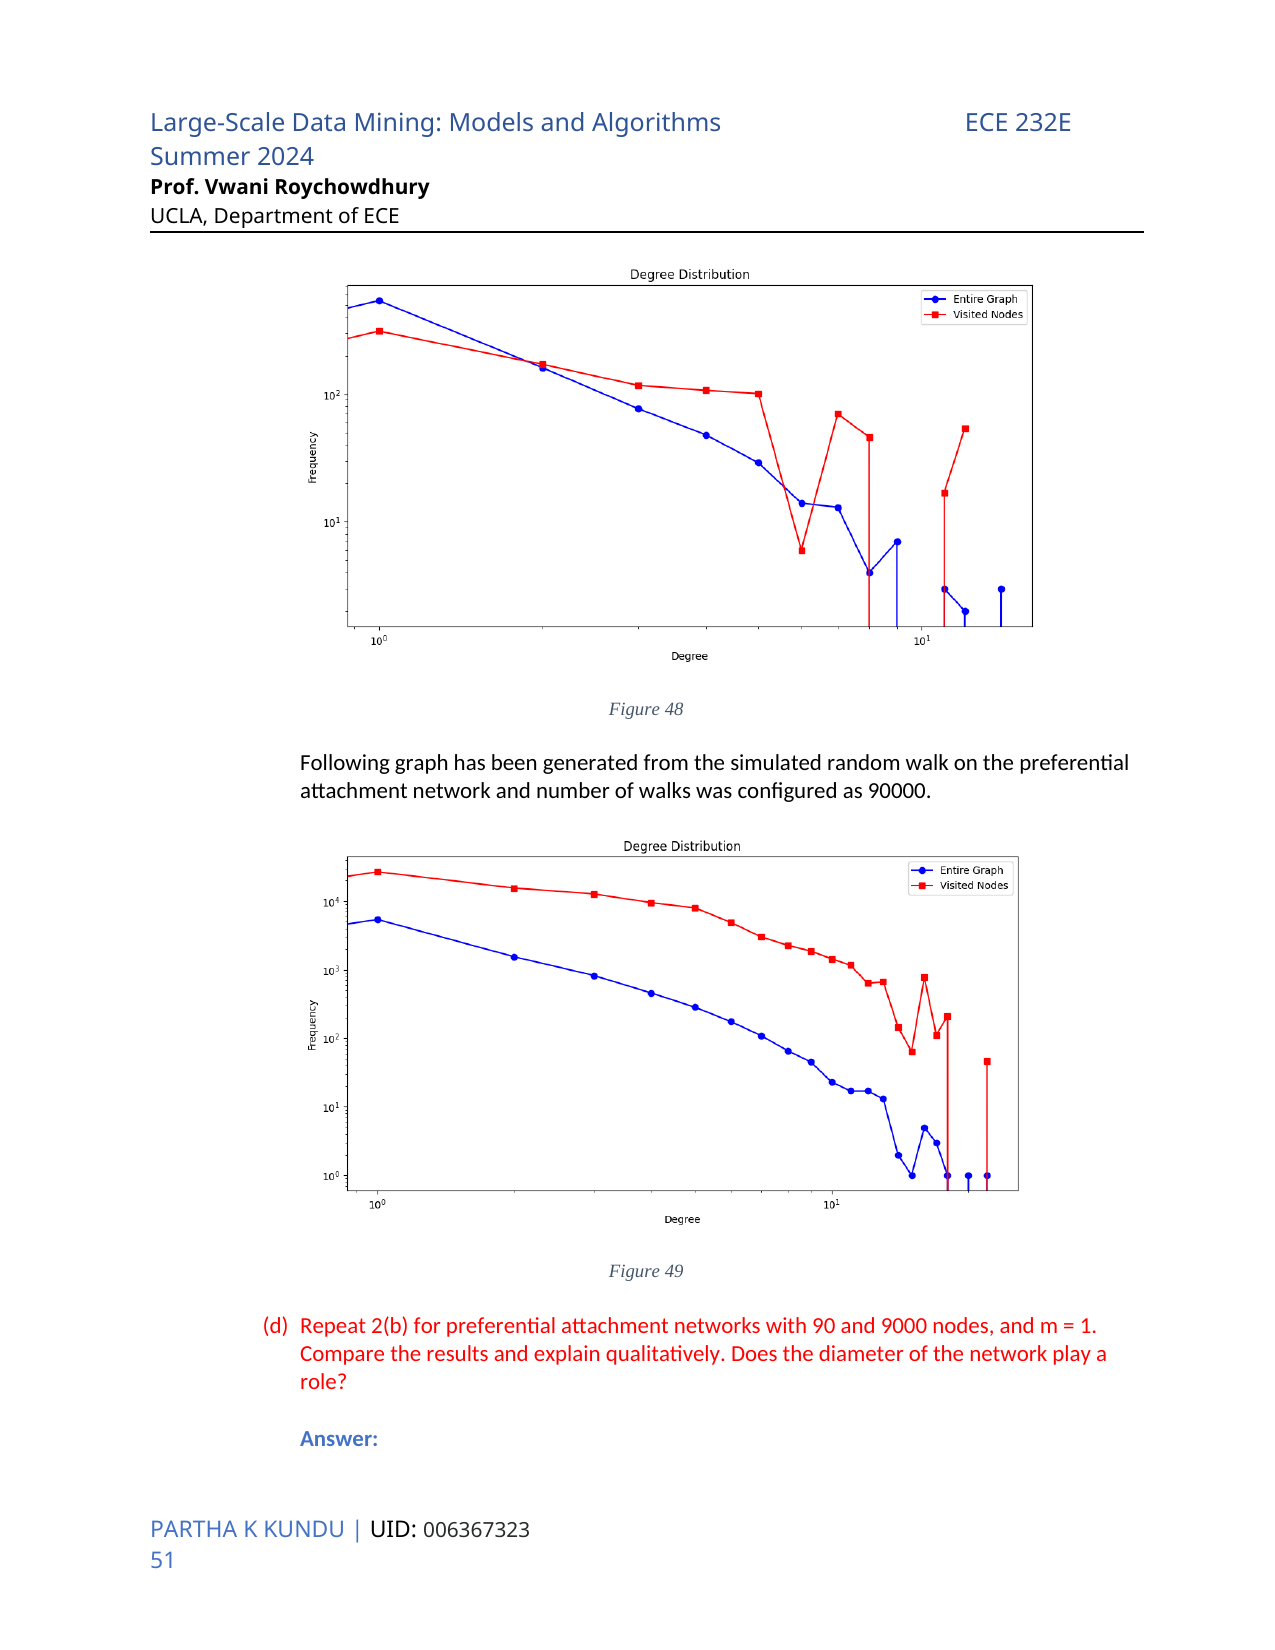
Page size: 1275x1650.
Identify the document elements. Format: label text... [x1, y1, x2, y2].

list Repeat 2(b) for preferential attachment networks with 90 and 9000 nodes, and m = 1. Compare the results and explain qualitatively. Does the diameter of the network play a role? [262, 1311, 1144, 1395]
picture [300, 833, 1024, 1232]
picture [300, 262, 1039, 669]
text Answer: [225, 1424, 1144, 1452]
text Following graph has been generated from the simulated random walk on the preferential attachment network and number of walks was configured as 90000. [300, 748, 1144, 804]
text Figure 48 [150, 697, 1144, 719]
text Figure 49 [150, 1260, 1144, 1282]
